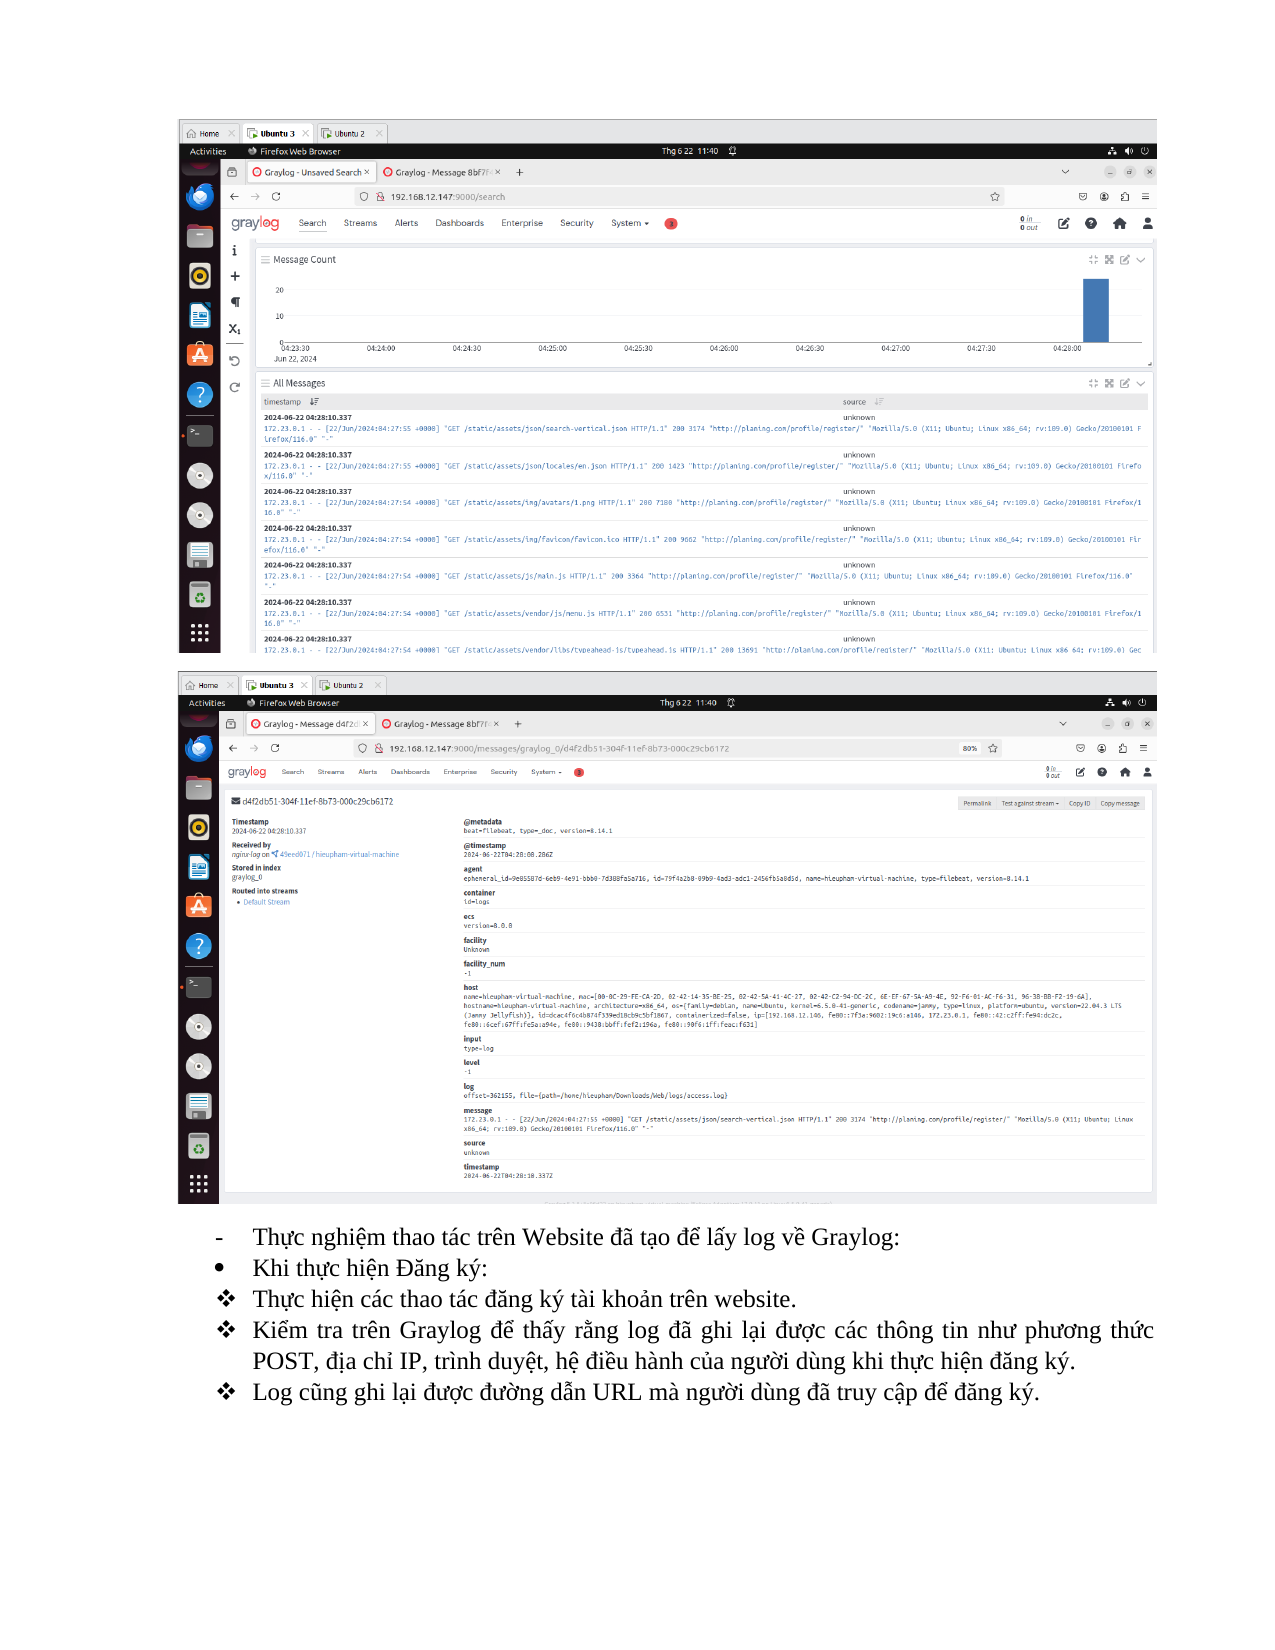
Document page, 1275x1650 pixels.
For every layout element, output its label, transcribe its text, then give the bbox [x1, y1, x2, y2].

picture [177, 671, 1157, 1204]
list Kiểm tra trên Graylog để thấy rằng log đã ghi lại được các thông tin như phương thức POST, địa chỉ IP, trình duyệt, hệ điều hành của người dùng khi thực hiện đăng ký. [215, 1315, 1156, 1375]
list Thực hiện các thao tác đăng ký tài khoản trên website. [215, 1284, 1156, 1313]
list Log cũng ghi lại được đường dẫn URL mà người dùng đã truy cập để đăng ký. [215, 1377, 1156, 1406]
list Thực nghiệm thao tác trên Website đã tạo để lấy log về Graylog: [215, 1222, 1156, 1251]
picture [177, 118, 1157, 653]
list Khi thực hiện Đăng ký: [215, 1253, 1156, 1282]
